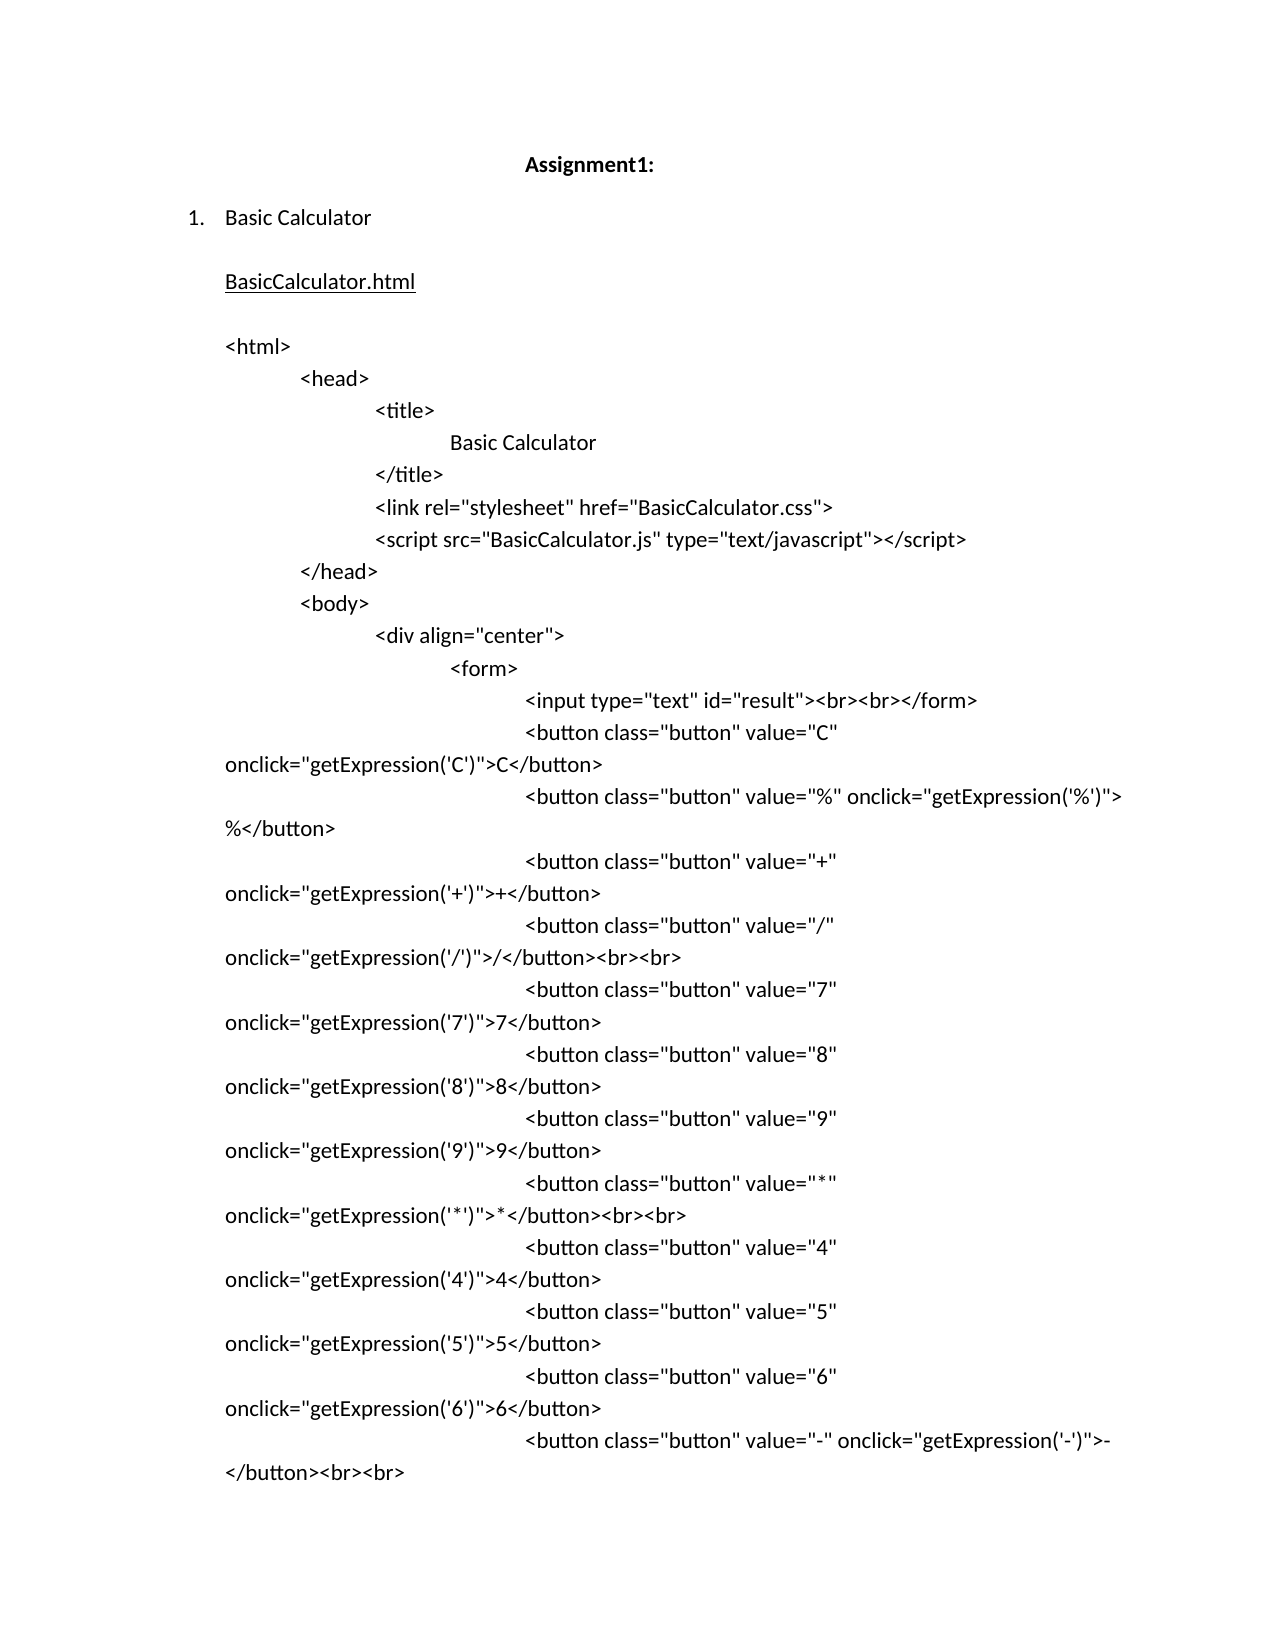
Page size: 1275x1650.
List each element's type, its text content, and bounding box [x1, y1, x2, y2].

list Basic Calculator [225, 428, 1125, 456]
list <button class="button" value="/" onclick="getExpression('/')">/</button><br><br> [225, 911, 1125, 971]
text Assignment1: [150, 150, 1125, 178]
list <button class="button" value="*" onclick="getExpression('*')">*</button><br><br> [225, 1169, 1125, 1229]
list <button class="button" value="+" onclick="getExpression('+')">+</button> [225, 847, 1125, 907]
list <div align="center"> [225, 621, 1125, 649]
list <input type="text" id="result"><br><br></form> [225, 686, 1125, 714]
list <title> [225, 396, 1125, 424]
list <button class="button" value="8" onclick="getExpression('8')">8</button> [225, 1040, 1125, 1100]
list <link rel="stylesheet" href="BasicCalculator.css"> [225, 493, 1125, 521]
list <button class="button" value="%" onclick="getExpression('%')">%</button> [225, 782, 1125, 843]
list <button class="button" value="7" onclick="getExpression('7')">7</button> [225, 976, 1125, 1036]
list <button class="button" value="5" onclick="getExpression('5')">5</button> [225, 1297, 1125, 1358]
list <button class="button" value="6" onclick="getExpression('6')">6</button> [225, 1362, 1125, 1422]
list Basic Calculator [187, 203, 1125, 231]
list <body> [225, 589, 1125, 617]
list <button class="button" value="C" onclick="getExpression('C')">C</button> [225, 718, 1125, 778]
list <head> [225, 364, 1125, 392]
list <script src="BasicCalculator.js" type="text/javascript"></script> [225, 525, 1125, 553]
list </head> [225, 557, 1125, 585]
list </title> [225, 461, 1125, 488]
list <button class="button" value="9" onclick="getExpression('9')">9</button> [225, 1104, 1125, 1164]
list <form> [225, 654, 1125, 682]
list <button class="button" value="4" onclick="getExpression('4')">4</button> [225, 1233, 1125, 1293]
list <button class="button" value="-" onclick="getExpression('-')">-</button><br><br> [225, 1426, 1125, 1486]
list BasicCalculator.html [225, 267, 1125, 295]
list <html> [225, 332, 1125, 360]
